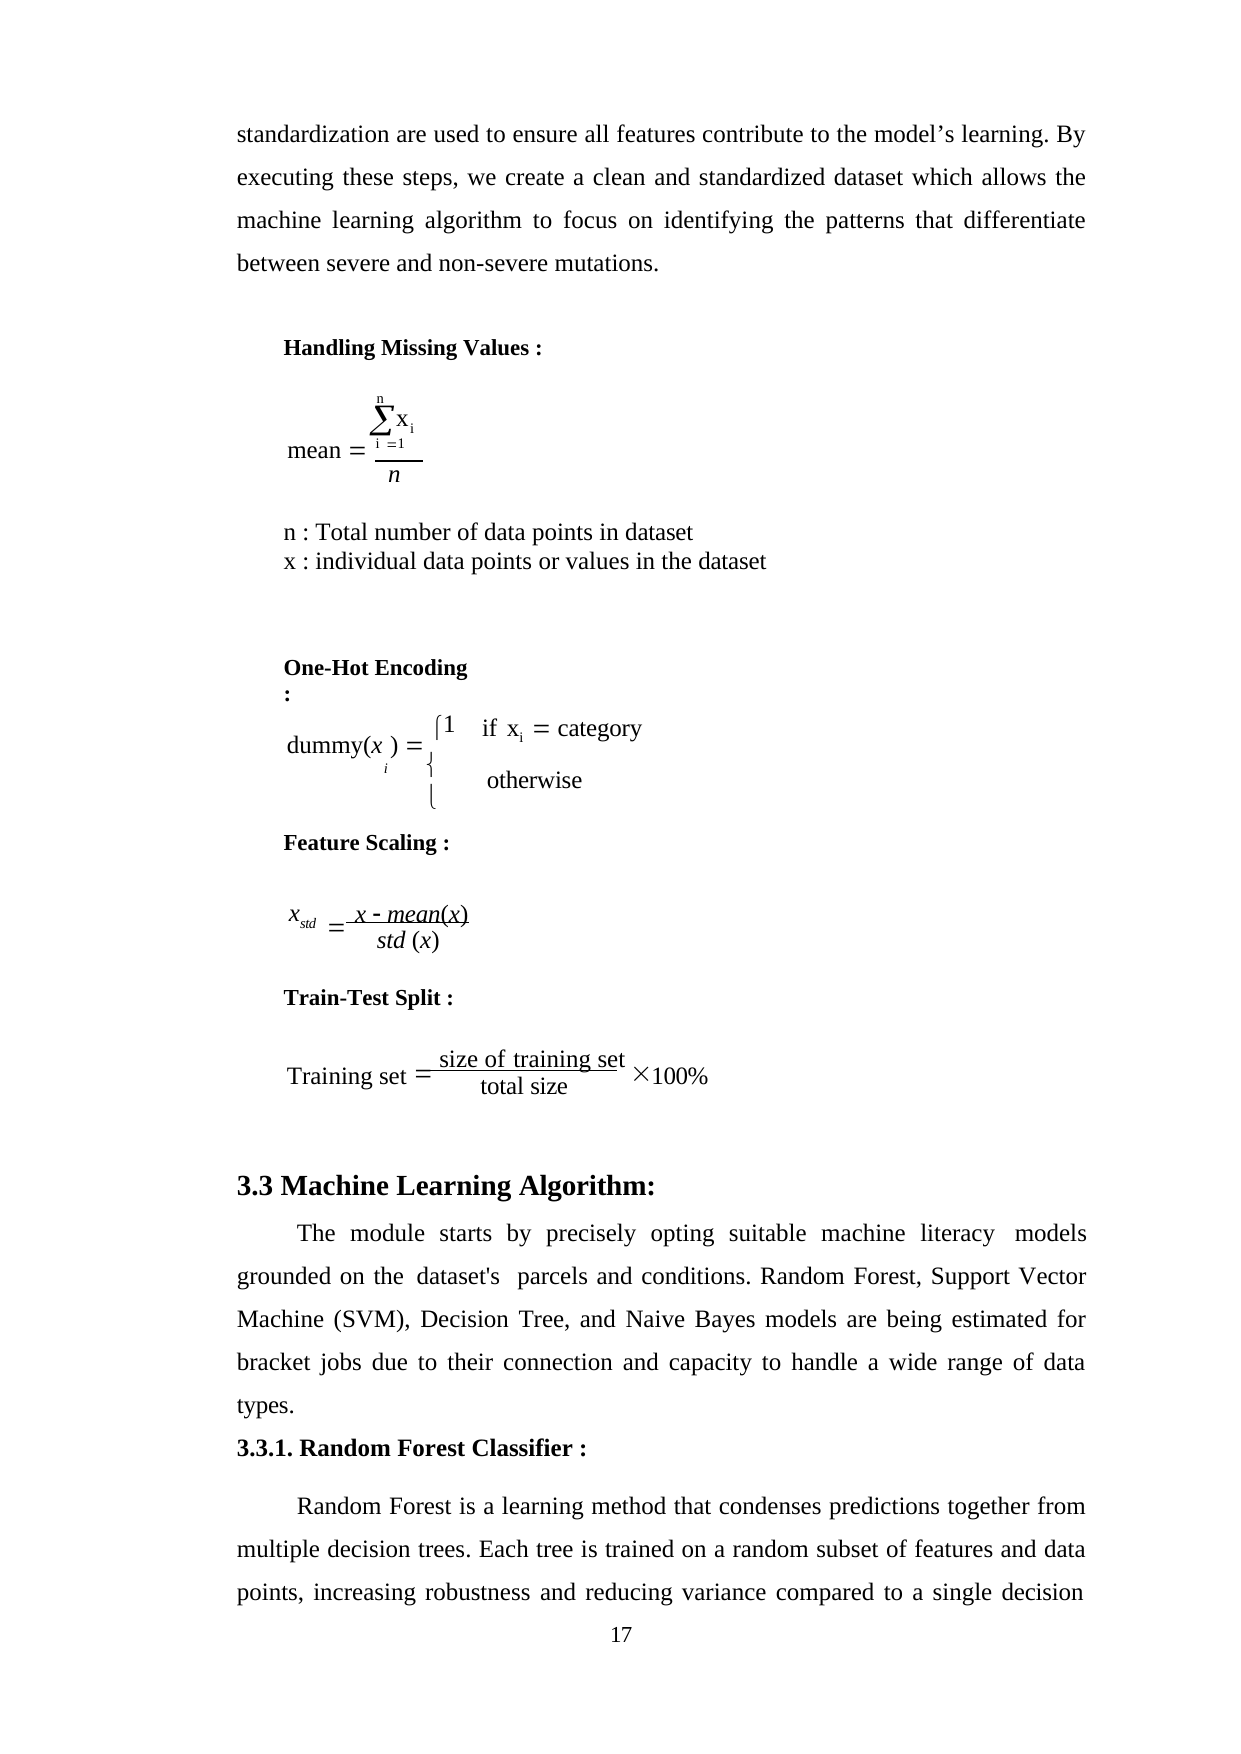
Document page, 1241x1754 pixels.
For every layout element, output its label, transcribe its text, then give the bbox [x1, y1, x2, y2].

text if xi  category [482, 718, 1207, 741]
text One-Hot Encoding : [283, 654, 481, 706]
text x : individual data points or values in the dataset [283, 546, 1207, 574]
subtitle Machine Learning Algorithm: [237, 1168, 1207, 1201]
text n [235, 463, 554, 487]
text xstd [121, 898, 316, 934]
text total size [480, 1075, 1207, 1099]
text The module starts by precisely opting suitable machine literacy models grounded on the dataset's parcels and conditions. Random Forest, Support Vector Machine (SVM), Decision Tree, and Naive Bayes models are being estimated for bracket jobs due to their connection and capacity to handle a wide range of data types. [237, 1218, 1087, 1419]
text standardization are used to ensure all features contribute to the model’s learning. By executing these steps, we create a clean and standardized dataset which allows the machine learning algorithm to focus on identifying the patterns that differentiate between severe and non-severe mutations. [237, 119, 1087, 277]
text Random Forest is a learning method that condenses predictions together from multiple decision trees. Each tree is trained on a random subset of features and data points, increasing robustness and reducing variance compared to a single decision [237, 1491, 1087, 1606]
text Handling Missing Values : [283, 334, 1207, 361]
text i  otherwise [384, 758, 1207, 794]
text Feature Scaling : [283, 829, 1207, 855]
text xi [235, 388, 548, 440]
text std (x) [377, 929, 1207, 953]
text Training set  size of training set 100% [287, 1039, 1207, 1075]
text  x  mean(x) [326, 894, 1207, 929]
text n : Total number of data points in dataset [283, 517, 1207, 546]
subtitle Random Forest Classifier : [237, 1434, 1207, 1462]
text dummy(x )  1 [287, 737, 481, 758]
text mean  i 1 [287, 440, 1207, 463]
text Train-Test Split : [283, 984, 1207, 1010]
